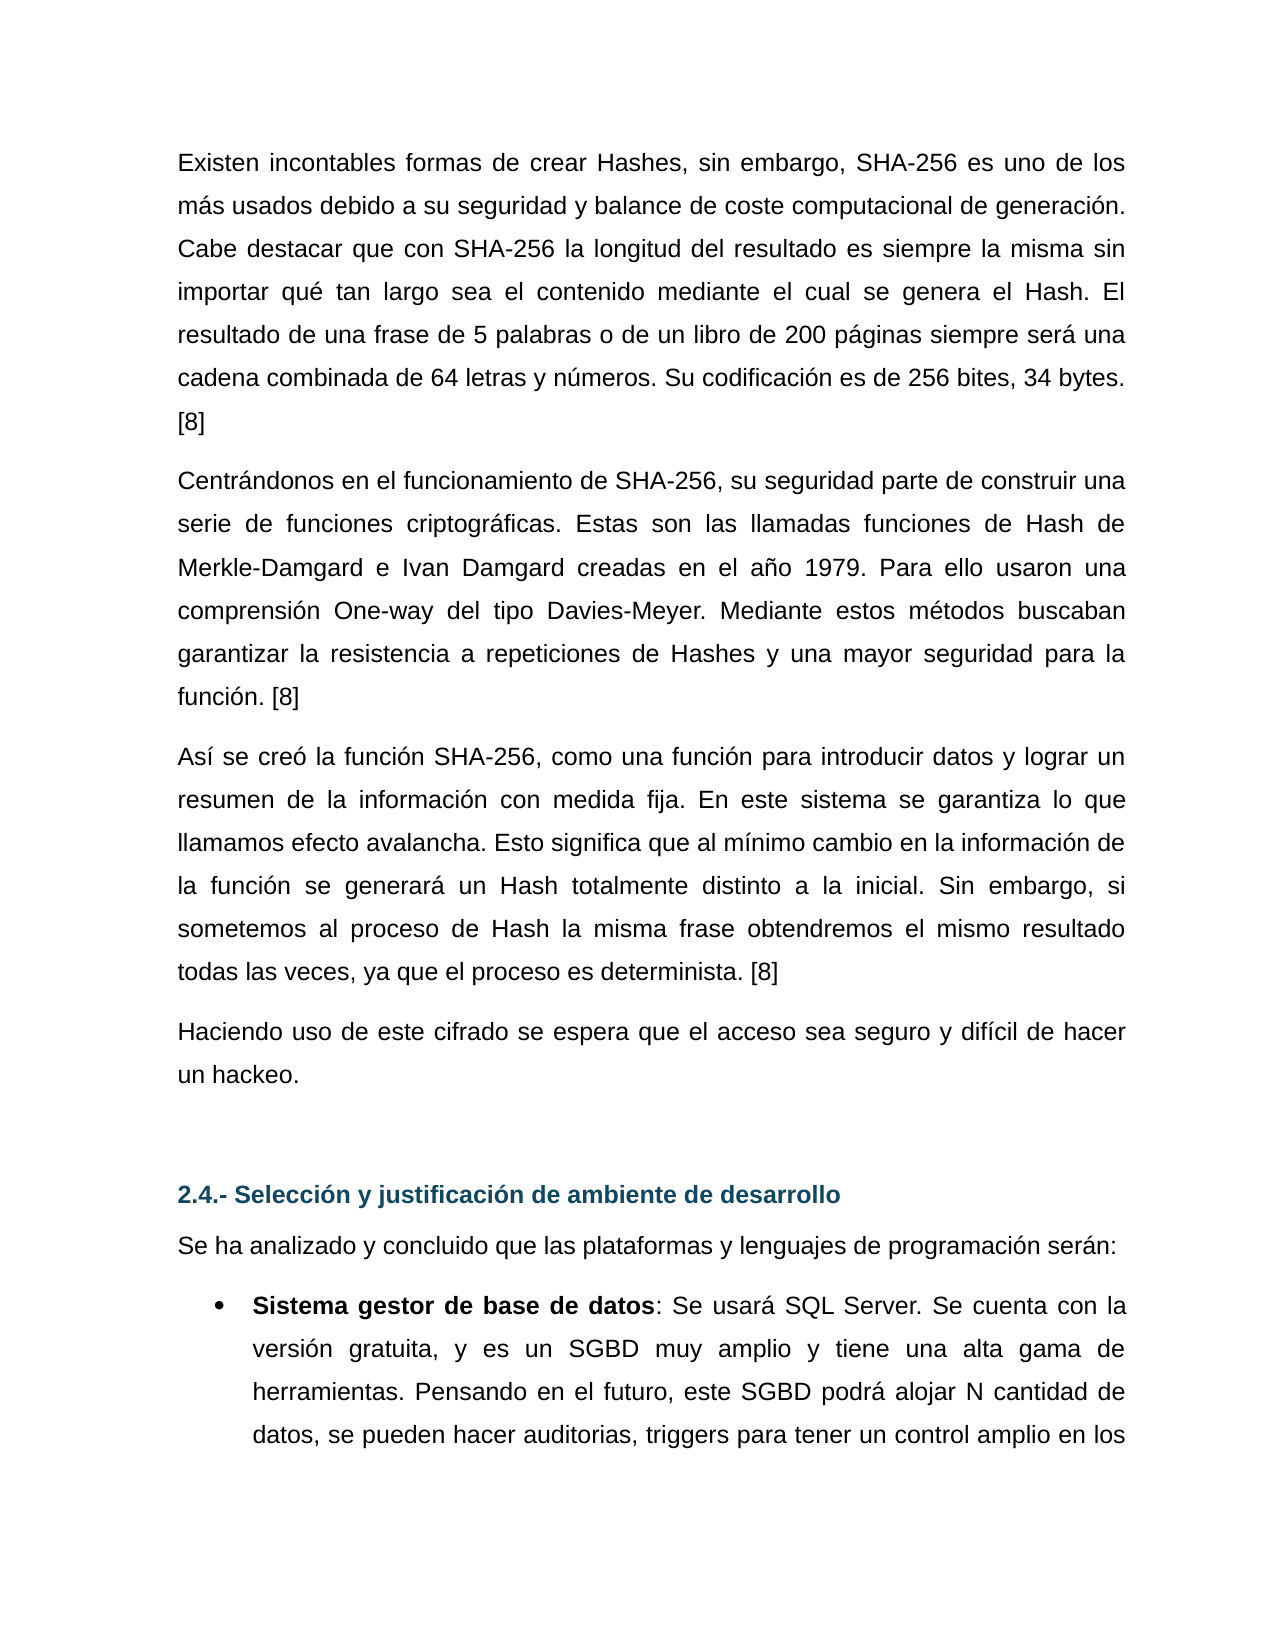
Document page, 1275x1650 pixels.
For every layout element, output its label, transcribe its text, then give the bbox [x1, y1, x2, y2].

text Centrándonos en el funcionamiento de SHA-256, su seguridad parte de construir una serie de funciones criptográficas. Estas son las llamadas funciones de Hash de Merkle-Damgard e Ivan Damgard creadas en el año 1979. Para ello usaron una comprensión One-way del tipo Davies-Meyer. Mediante estos métodos buscaban garantizar la resistencia a repeticiones de Hashes y una mayor seguridad para la función. [8] [177, 466, 1127, 711]
text Así se creó la función SHA-256, como una función para introducir datos y lograr un resumen de la información con medida fija. En este sistema se garantiza lo que llamamos efecto avalancha. Esto significa que al mínimo cambio en la información de la función se generará un Hash totalmente distinto a la inicial. Sin embargo, si sometemos al proceso de Hash la misma frase obtendremos el mismo resultado todas las veces, ya que el proceso es determinista. [8] [177, 742, 1127, 986]
text Se ha analizado y concluido que las plataformas y lenguajes de programación serán: [177, 1231, 1127, 1260]
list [215, 1291, 1127, 1449]
text Existen incontables formas de crear Hashes, sin embargo, SHA-256 es uno de los más usados debido a su seguridad y balance de coste computacional de generación. Cabe destacar que con SHA-256 la longitud del resultado es siempre la misma sin importar qué tan largo sea el contenido mediante el cual se genera el Hash. El resultado de una frase de 5 palabras o de un libro de 200 páginas siempre será una cadena combinada de 64 letras y números. Su codificación es de 256 bites, 34 bytes. [8] [177, 148, 1127, 435]
text Haciendo uso de este cifrado se espera que el acceso sea seguro y difícil de hacer un hackeo. [177, 1017, 1127, 1089]
subtitle 2.4.- Selección y justificación de ambiente de desarrollo [177, 1180, 1127, 1208]
